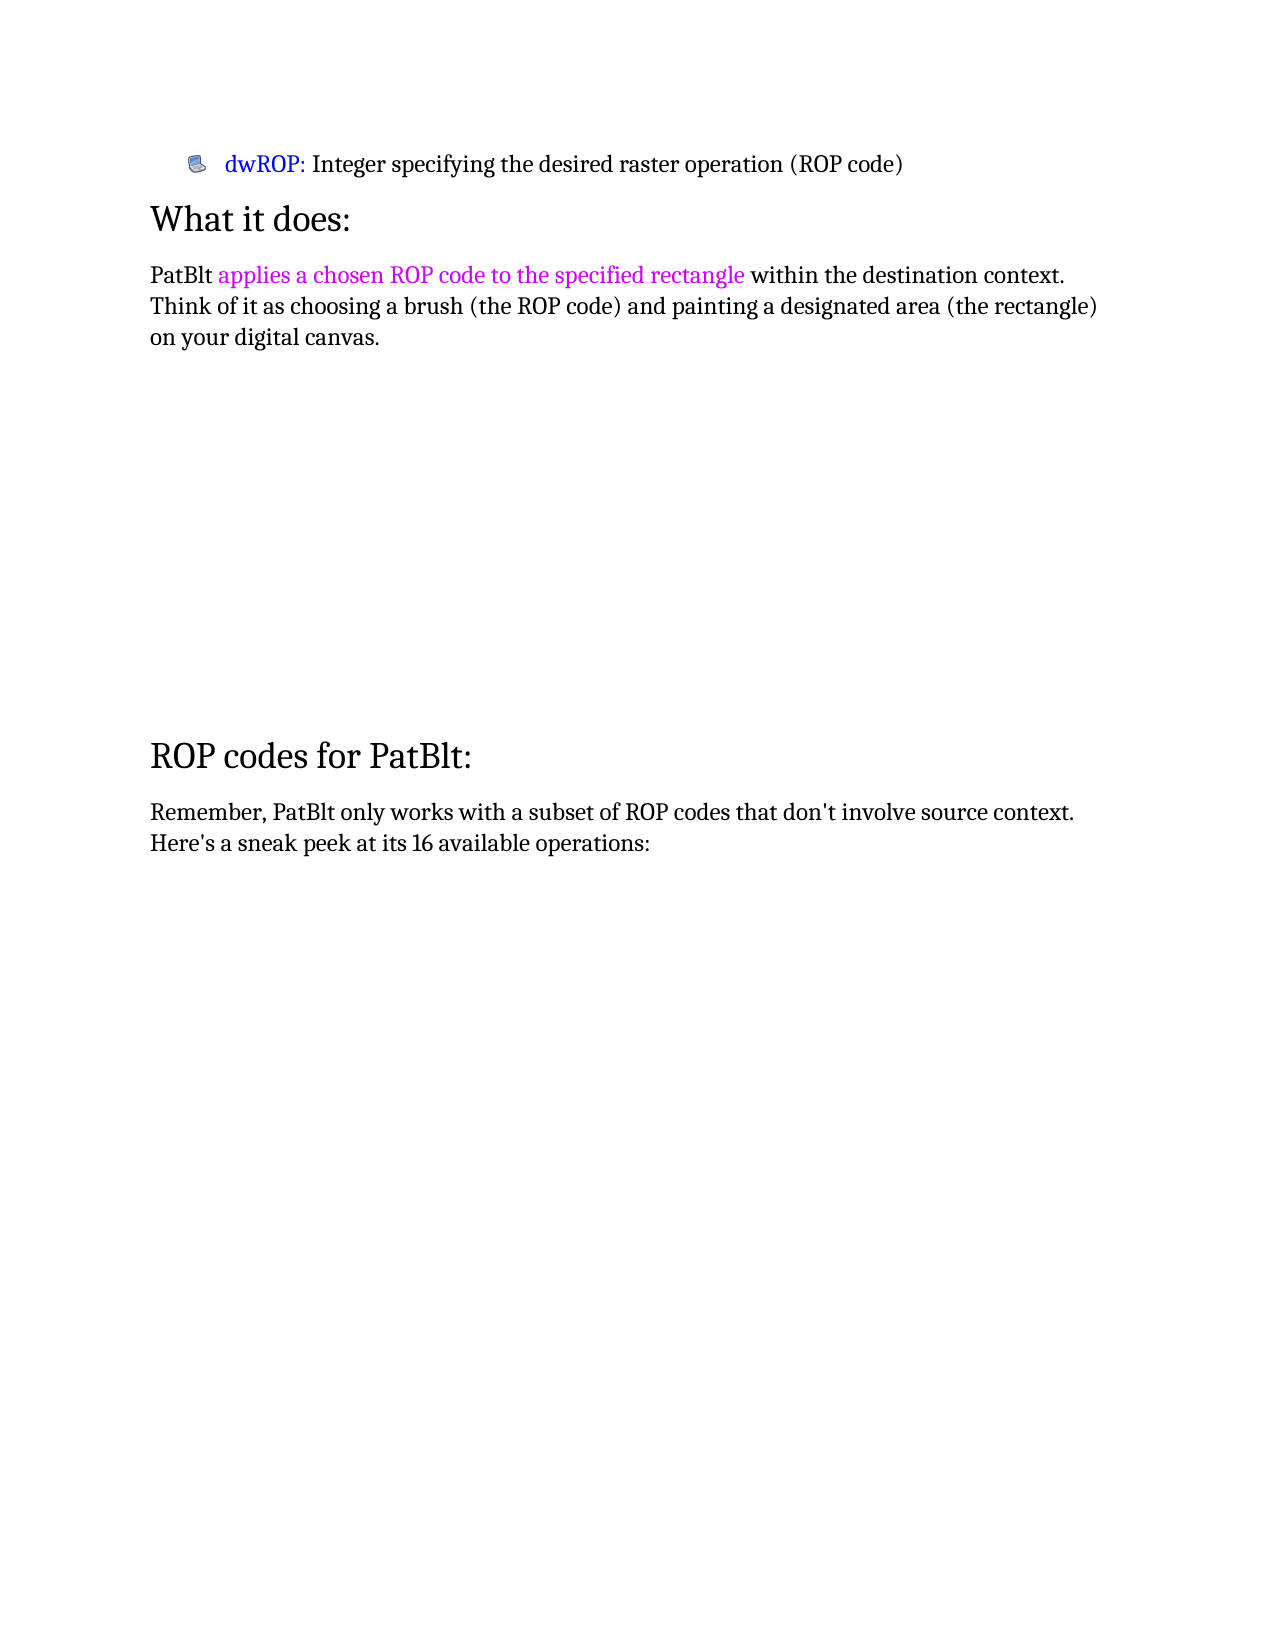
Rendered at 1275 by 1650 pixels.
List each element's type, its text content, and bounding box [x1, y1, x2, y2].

list dwROP: Integer specifying the desired raster operation (ROP code) [187, 150, 1125, 179]
text ROP codes for PatBlt: [150, 734, 1125, 778]
text PatBlt applies a chosen ROP code to the specified rectangle within the destination context. Think of it as choosing a brush (the ROP code) and painting a designated area (the rectangle) on your digital canvas. [150, 261, 1125, 352]
text Remember, PatBlt only works with a subset of ROP codes that don't involve source context. Here's a sneak peek at its 16 available operations: [150, 798, 1125, 858]
picture [188, 155, 206, 173]
text What it does: [150, 198, 1125, 241]
